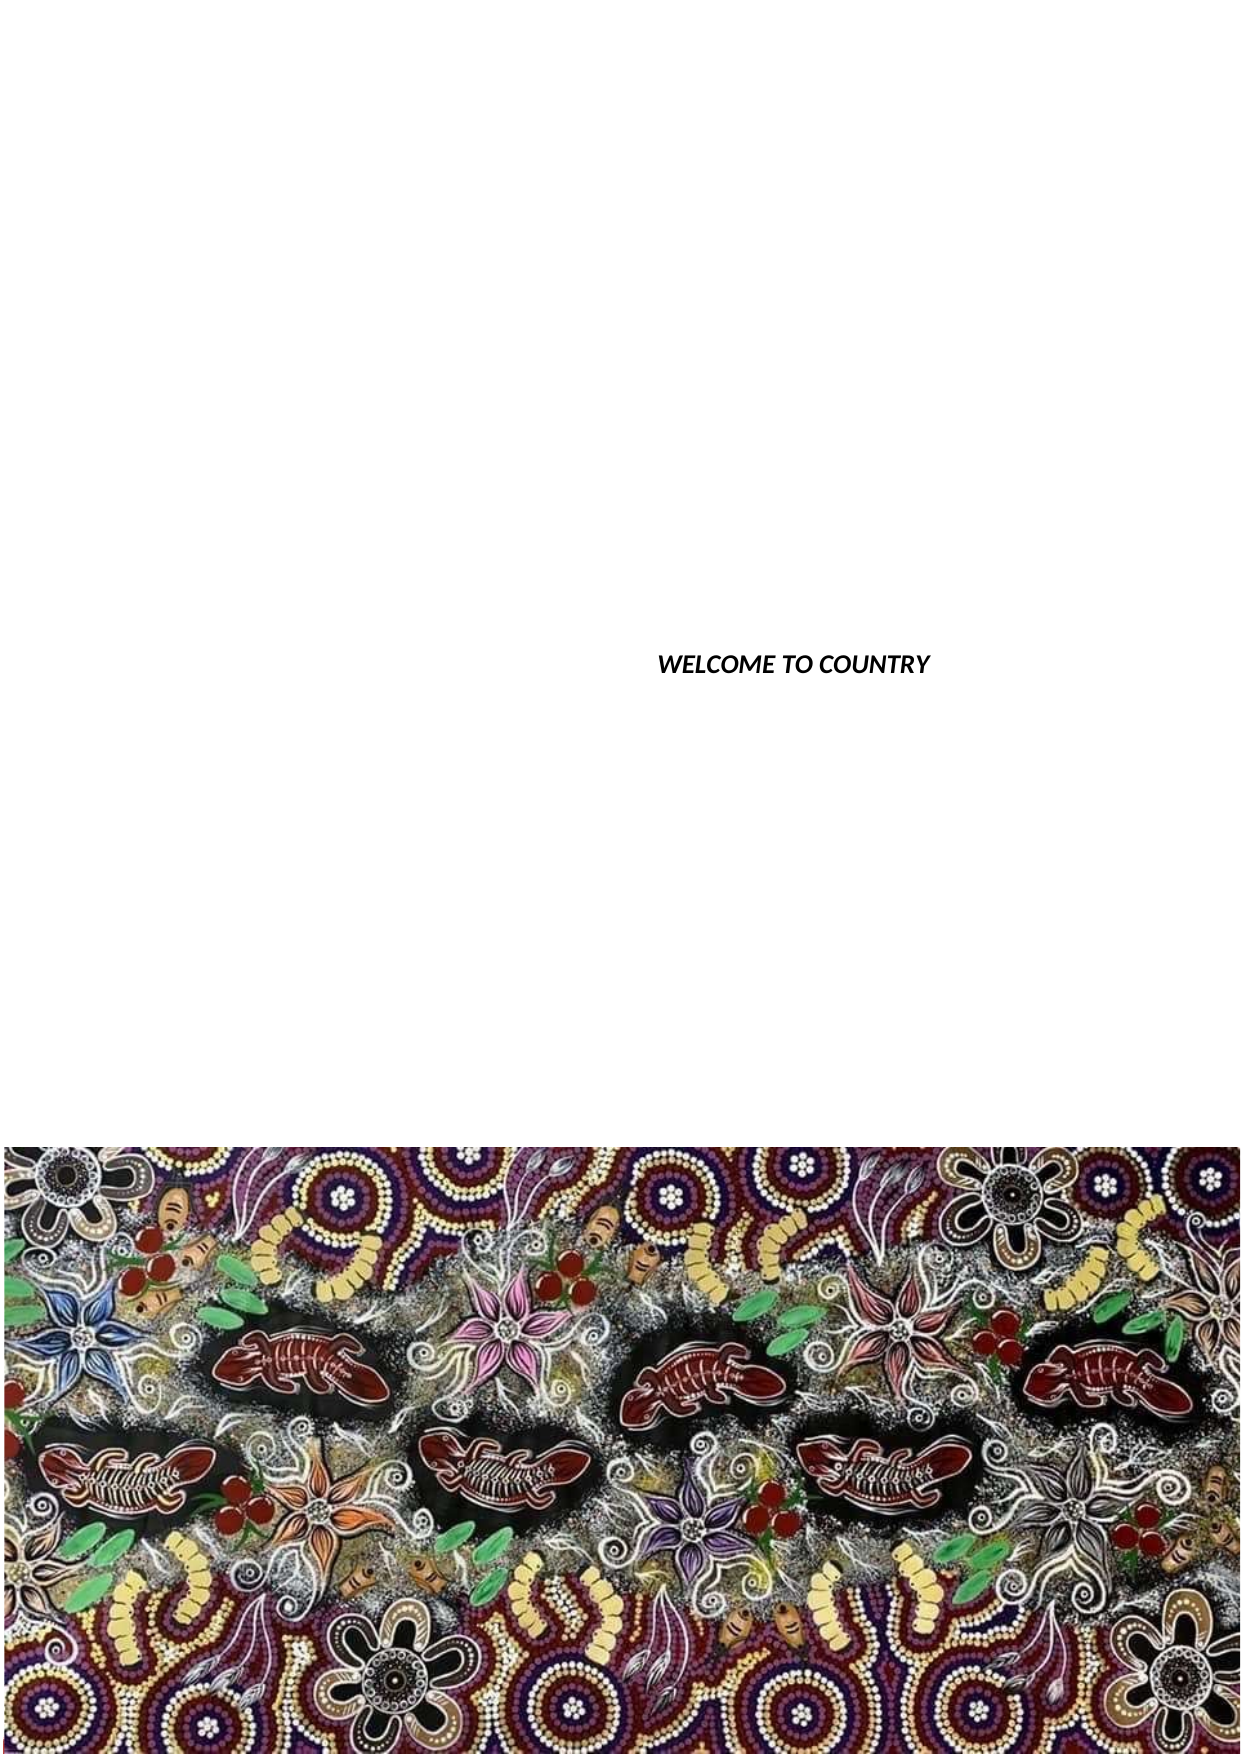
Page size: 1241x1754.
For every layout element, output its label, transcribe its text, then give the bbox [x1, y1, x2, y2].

picture [2, 1147, 1241, 1754]
text WELCOME TO COUNTRY [148, 648, 938, 679]
